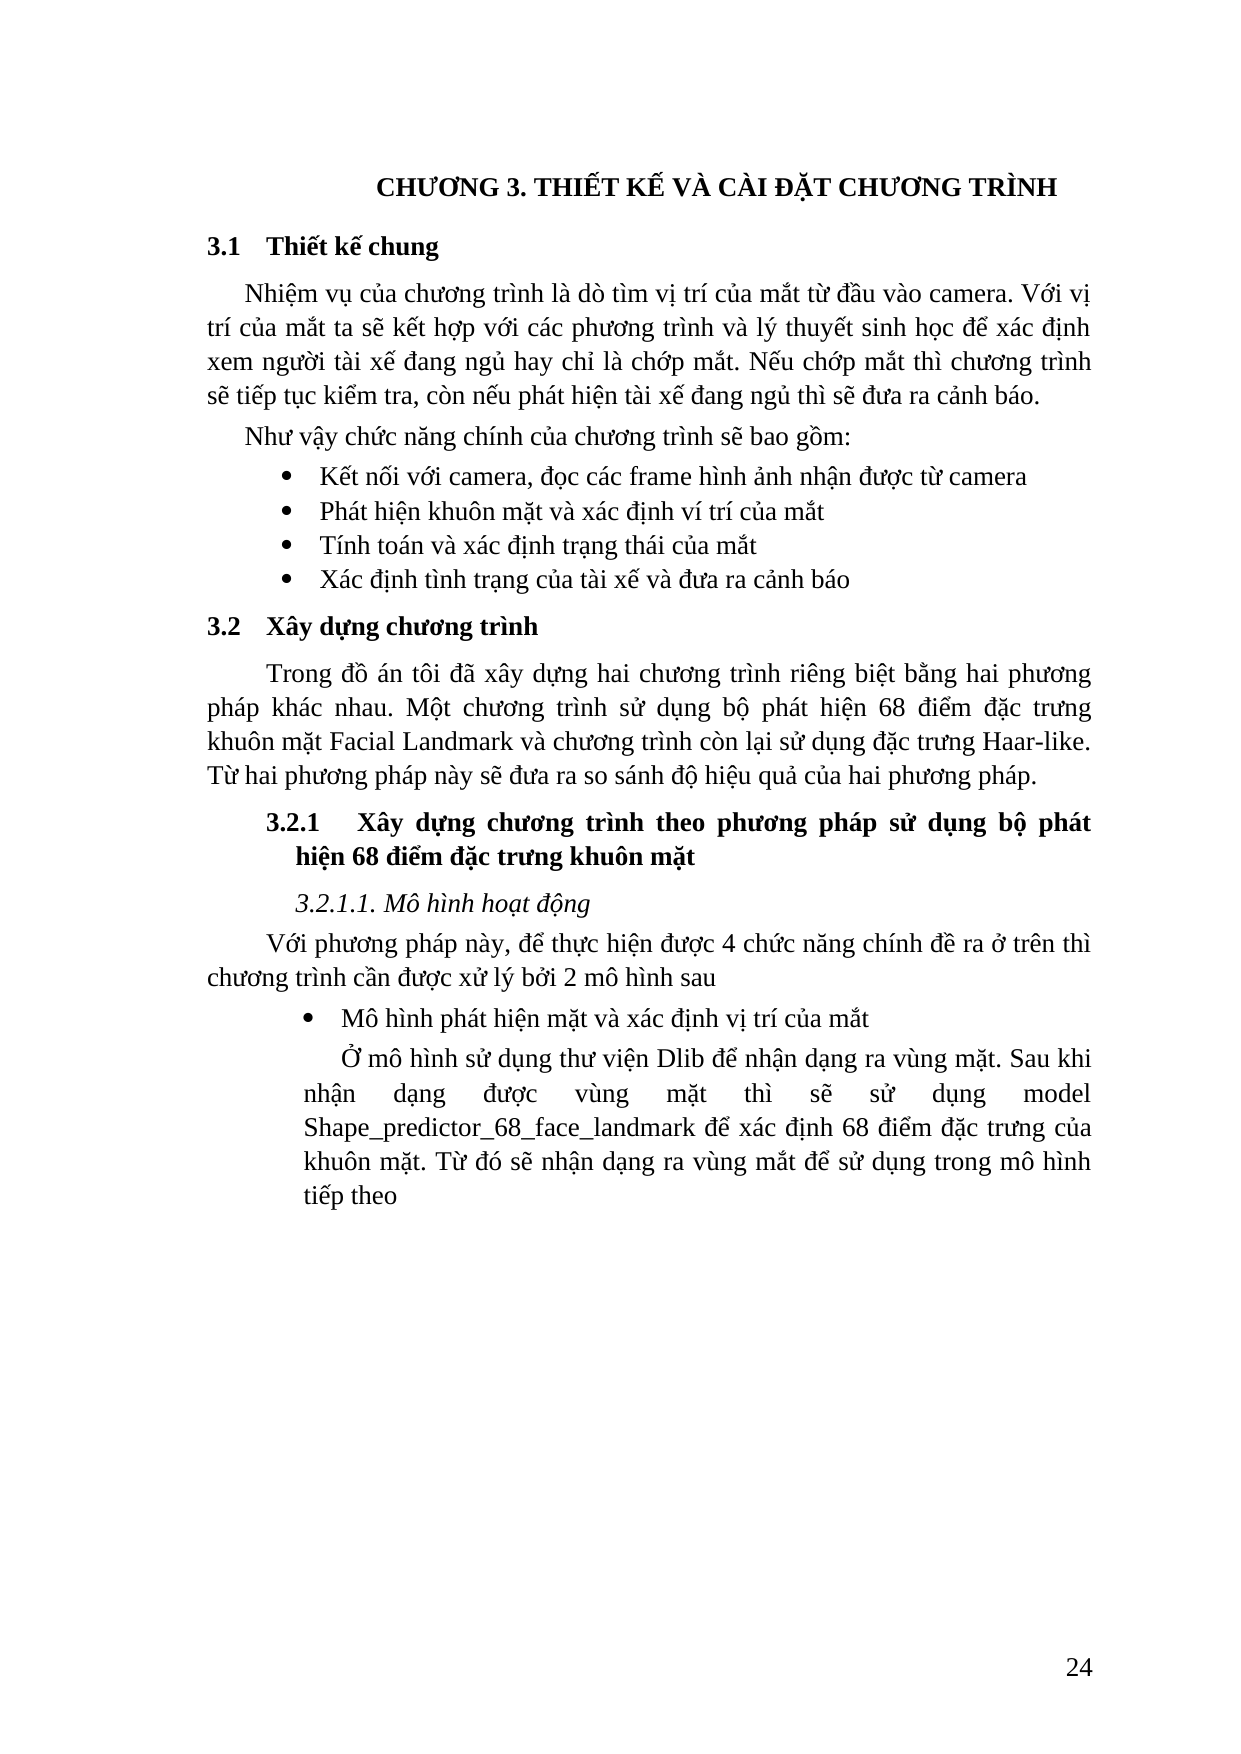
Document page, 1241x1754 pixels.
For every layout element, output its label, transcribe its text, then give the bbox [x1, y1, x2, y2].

subtitle Xây dựng chương trình theo phương pháp sử dụng bộ phát hiện 68 điểm đặc trưng khuôn mặt [266, 806, 1092, 871]
list Phát hiện khuôn mặt và xác định ví trí của mắt [282, 494, 1092, 526]
subtitle Mô hình hoạt động [207, 887, 1092, 918]
list Xác định tình trạng của tài xế và đưa ra cảnh báo [282, 563, 1092, 594]
text Trong đồ án tôi đã xây dựng hai chương trình riêng biệt bằng hai phương pháp khác nhau. Một chương trình sử dụng bộ phát hiện 68 điểm đặc trưng khuôn mặt Facial Landmark và chương trình còn lại sử dụng đặc trưng Haar-like. Từ hai phương pháp này sẽ đưa ra so sánh độ hiệu quả của hai phương pháp. [207, 657, 1092, 791]
list Kết nối với camera, đọc các frame hình ảnh nhận được từ camera [282, 460, 1092, 491]
subtitle Xây dựng chương trình [207, 610, 1092, 641]
text Với phương pháp này, để thực hiện được 4 chức năng chính đề ra ở trên thì chương trình cần được xử lý bởi 2 mô hình sau [207, 927, 1092, 993]
text Như vậy chức năng chính của chương trình sẽ bao gồm: [207, 420, 1092, 451]
list Tính toán và xác định trạng thái của mắt [282, 529, 1092, 560]
text Ở mô hình sử dụng thư viện Dlib để nhận dạng ra vùng mặt. Sau khi nhận dạng được vùng mặt thì sẽ sử dụng model Shape_predictor_68_face_landmark để xác định 68 điểm đặc trưng của khuôn mặt. Từ đó sẽ nhận dạng ra vùng mắt để sử dụng trong mô hình tiếp theo [303, 1042, 1092, 1210]
text Nhiệm vụ của chương trình là dò tìm vị trí của mắt từ đầu vào camera. Với vị trí của mắt ta sẽ kết hợp với các phương trình và lý thuyết sinh học để xác định xem người tài xế đang ngủ hay chỉ là chớp mắt. Nếu chớp mắt thì chương trình sẽ tiếp tục kiểm tra, còn nếu phát hiện tài xế đang ngủ thì sẽ đưa ra cảnh báo. [207, 277, 1092, 411]
subtitle Thiết kế chung [207, 230, 1092, 261]
list Mô hình phát hiện mặt và xác định vị trí của mắt [303, 1002, 1092, 1033]
subtitle THIẾT KẾ VÀ CÀI ĐẶT CHƯƠNG TRÌNH [282, 171, 1092, 202]
